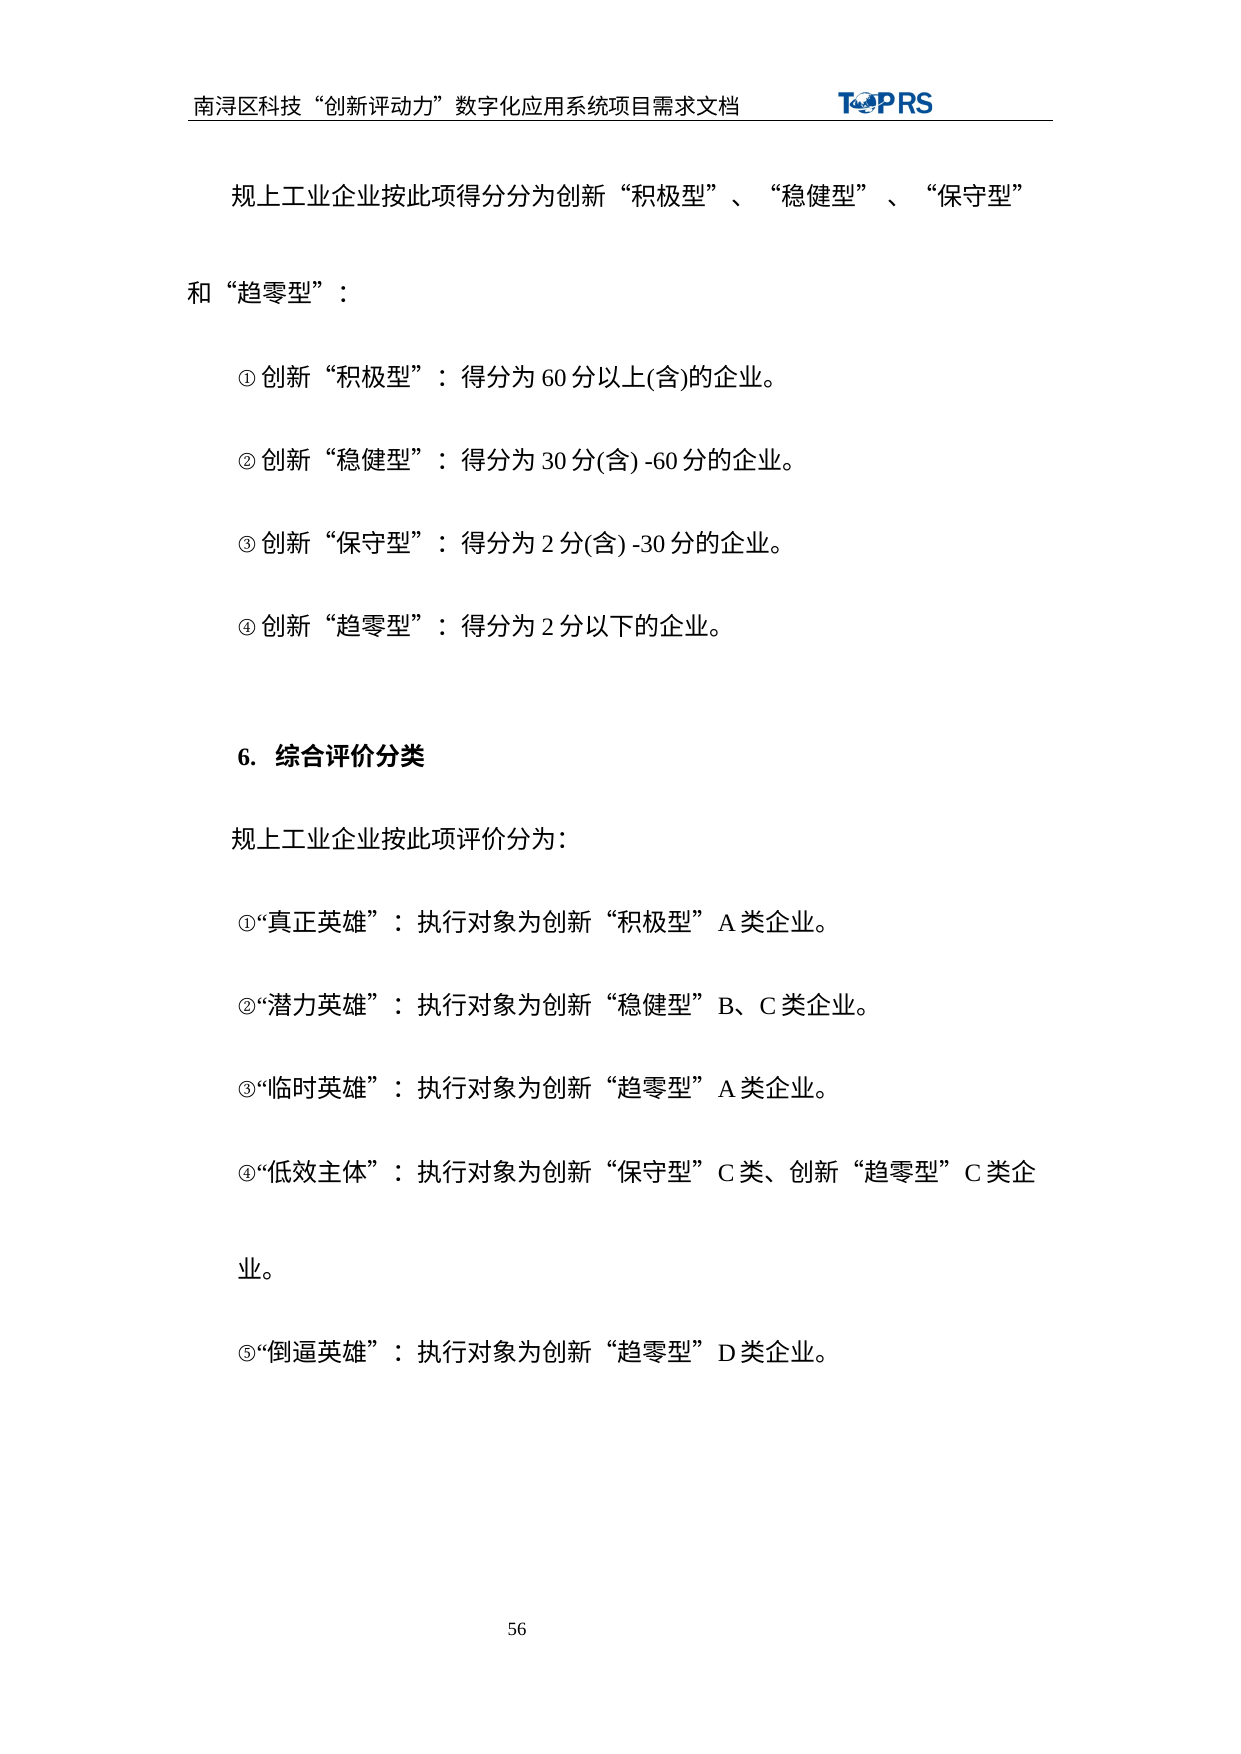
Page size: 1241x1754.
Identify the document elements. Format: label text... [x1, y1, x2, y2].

text ①创新“积极型”：得分为60分以上(含)的企业。 [237, 343, 1053, 408]
text ④“低效主体”：执行对象为创新“保守型”C类、创新“趋零型”C类企业。 [237, 1138, 1053, 1300]
text ①“真正英雄”：执行对象为创新“积极型”A类企业。 [237, 888, 1053, 953]
text ④创新“趋零型”：得分为2分以下的企业。 [237, 592, 1053, 657]
text 规上工业企业按此项得分分为创新“积极型”、“稳健型” 、“保守型” 和“趋零型”： [187, 162, 1053, 324]
text ③“临时英雄”：执行对象为创新“趋零型”A类企业。 [237, 1054, 1053, 1119]
list 综合评价分类 [237, 722, 1053, 787]
picture [837, 91, 933, 114]
text ②创新“稳健型”：得分为30分(含) -60分的企业。 [237, 426, 1053, 491]
text ②“潜力英雄”：执行对象为创新“稳健型”B、C类企业。 [237, 971, 1053, 1036]
text ⑤“倒逼英雄”：执行对象为创新“趋零型”D类企业。 [237, 1318, 1053, 1383]
text ③创新“保守型”：得分为2分(含) -30分的企业。 [237, 509, 1053, 574]
text 规上工业企业按此项评价分为： [187, 805, 1053, 870]
